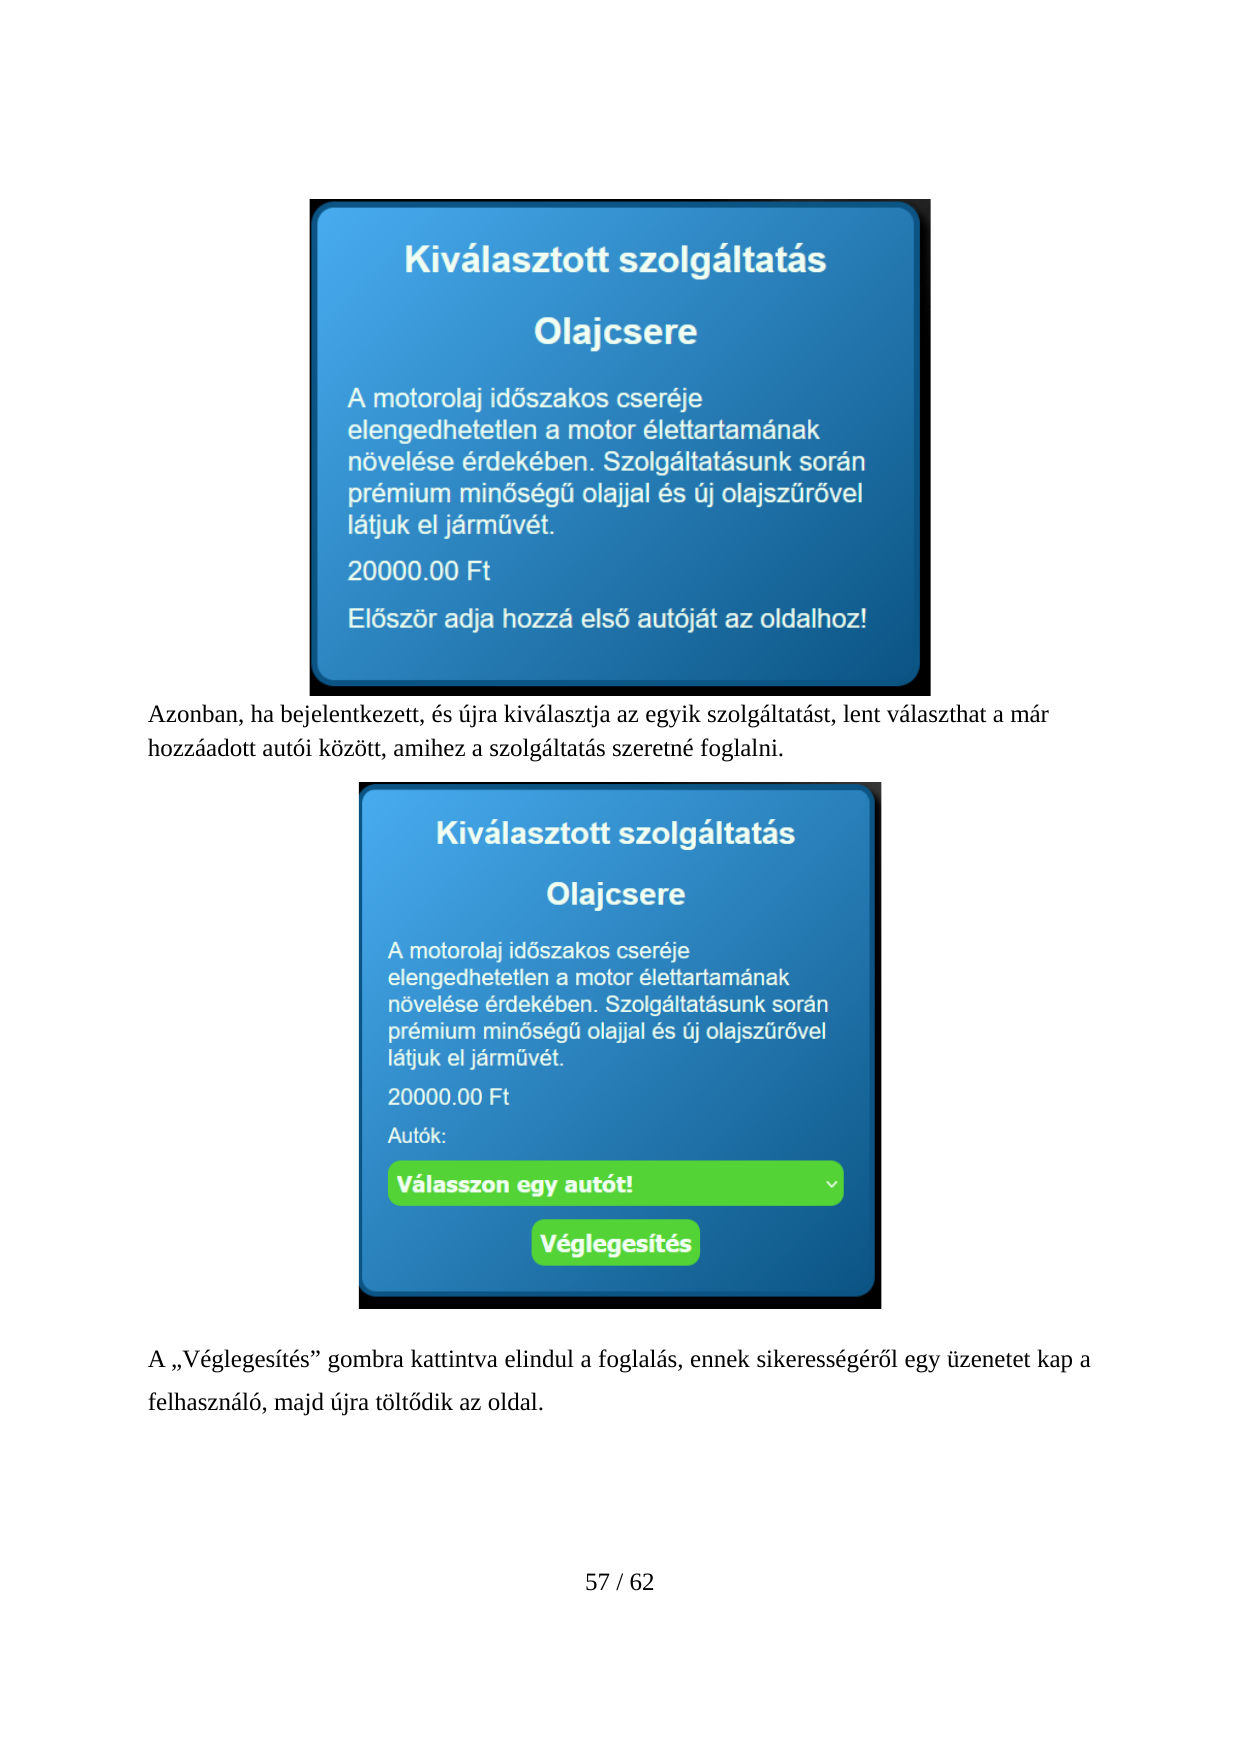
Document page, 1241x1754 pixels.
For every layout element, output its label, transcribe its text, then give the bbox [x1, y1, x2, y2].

picture [309, 199, 931, 696]
picture [358, 782, 882, 1309]
